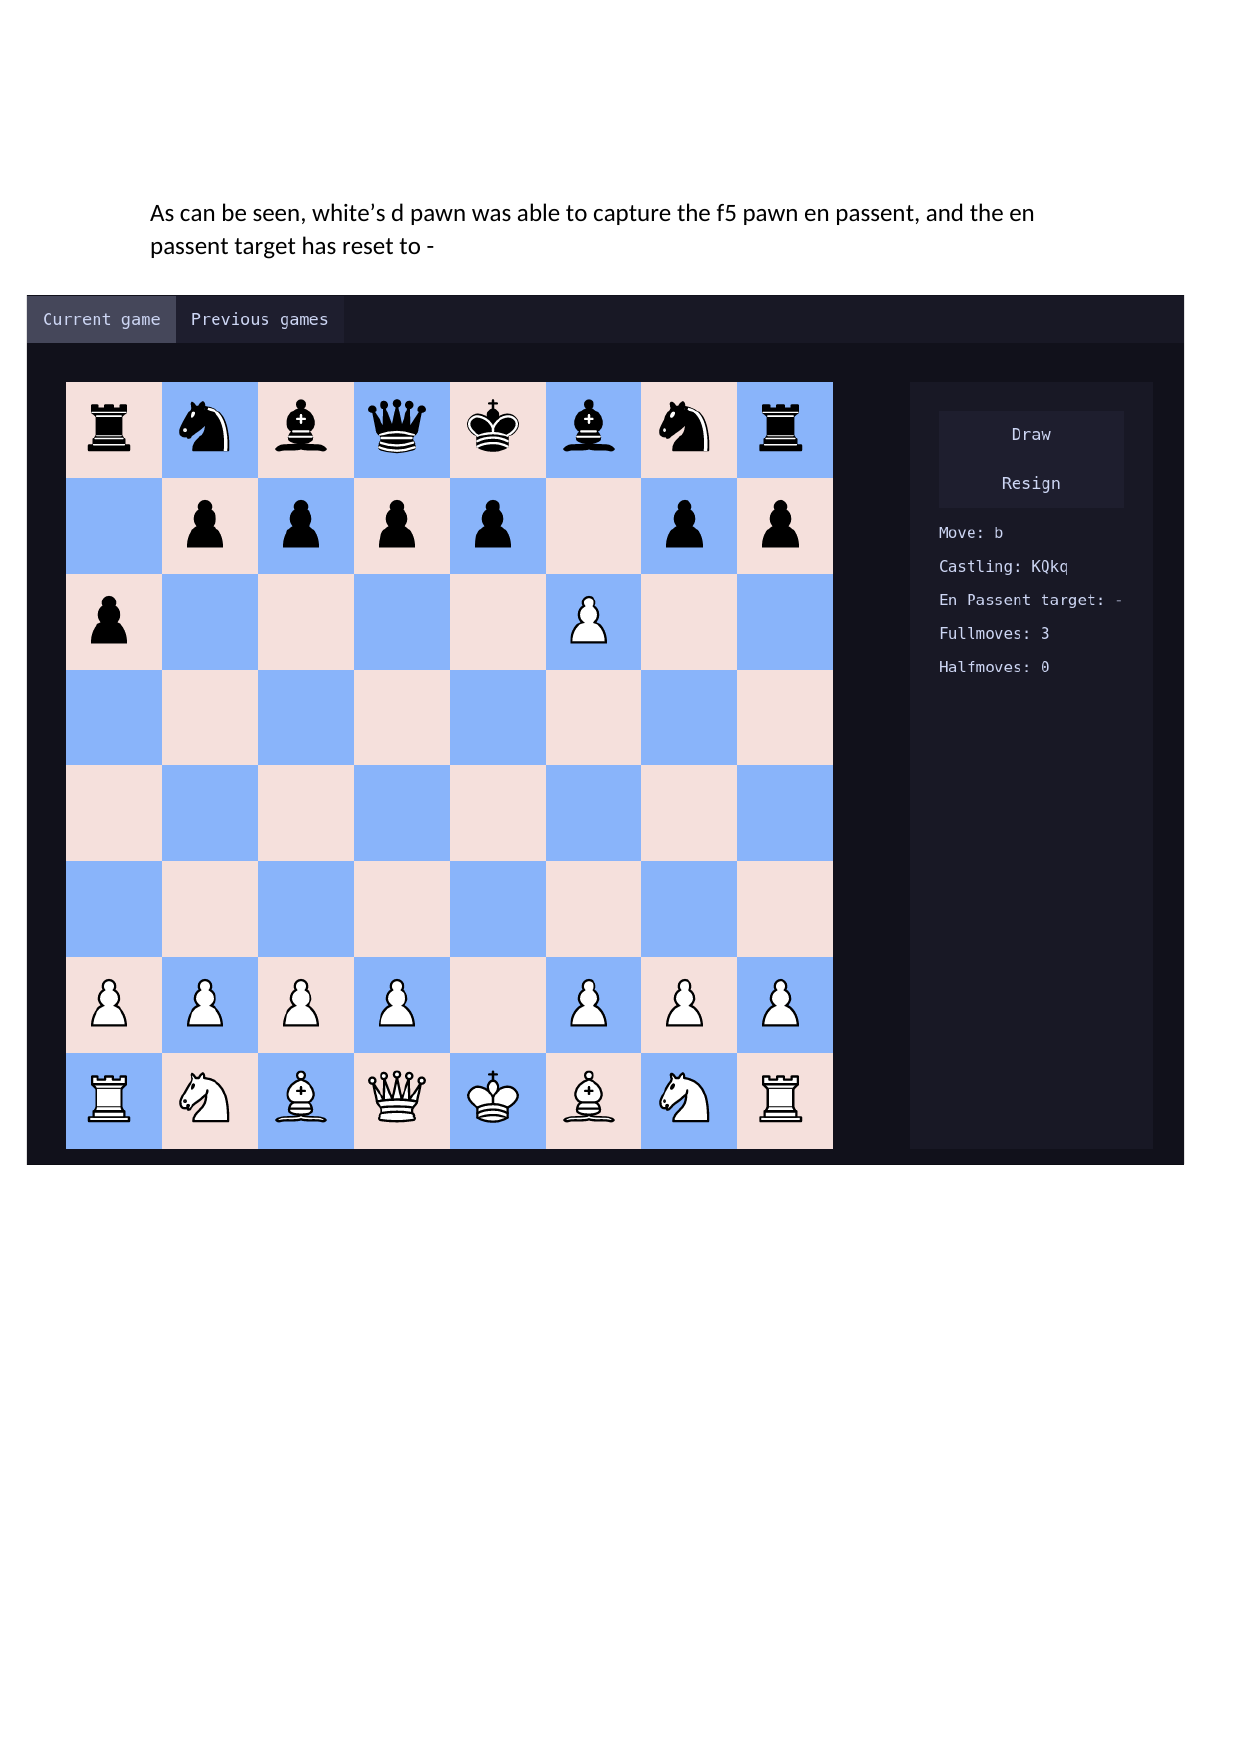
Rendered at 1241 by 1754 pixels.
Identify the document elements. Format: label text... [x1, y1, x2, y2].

text As can be seen, white’s d pawn was able to capture the f5 pawn en passent, and the en passent target has reset to - [150, 197, 1090, 260]
picture [26, 295, 1185, 1165]
